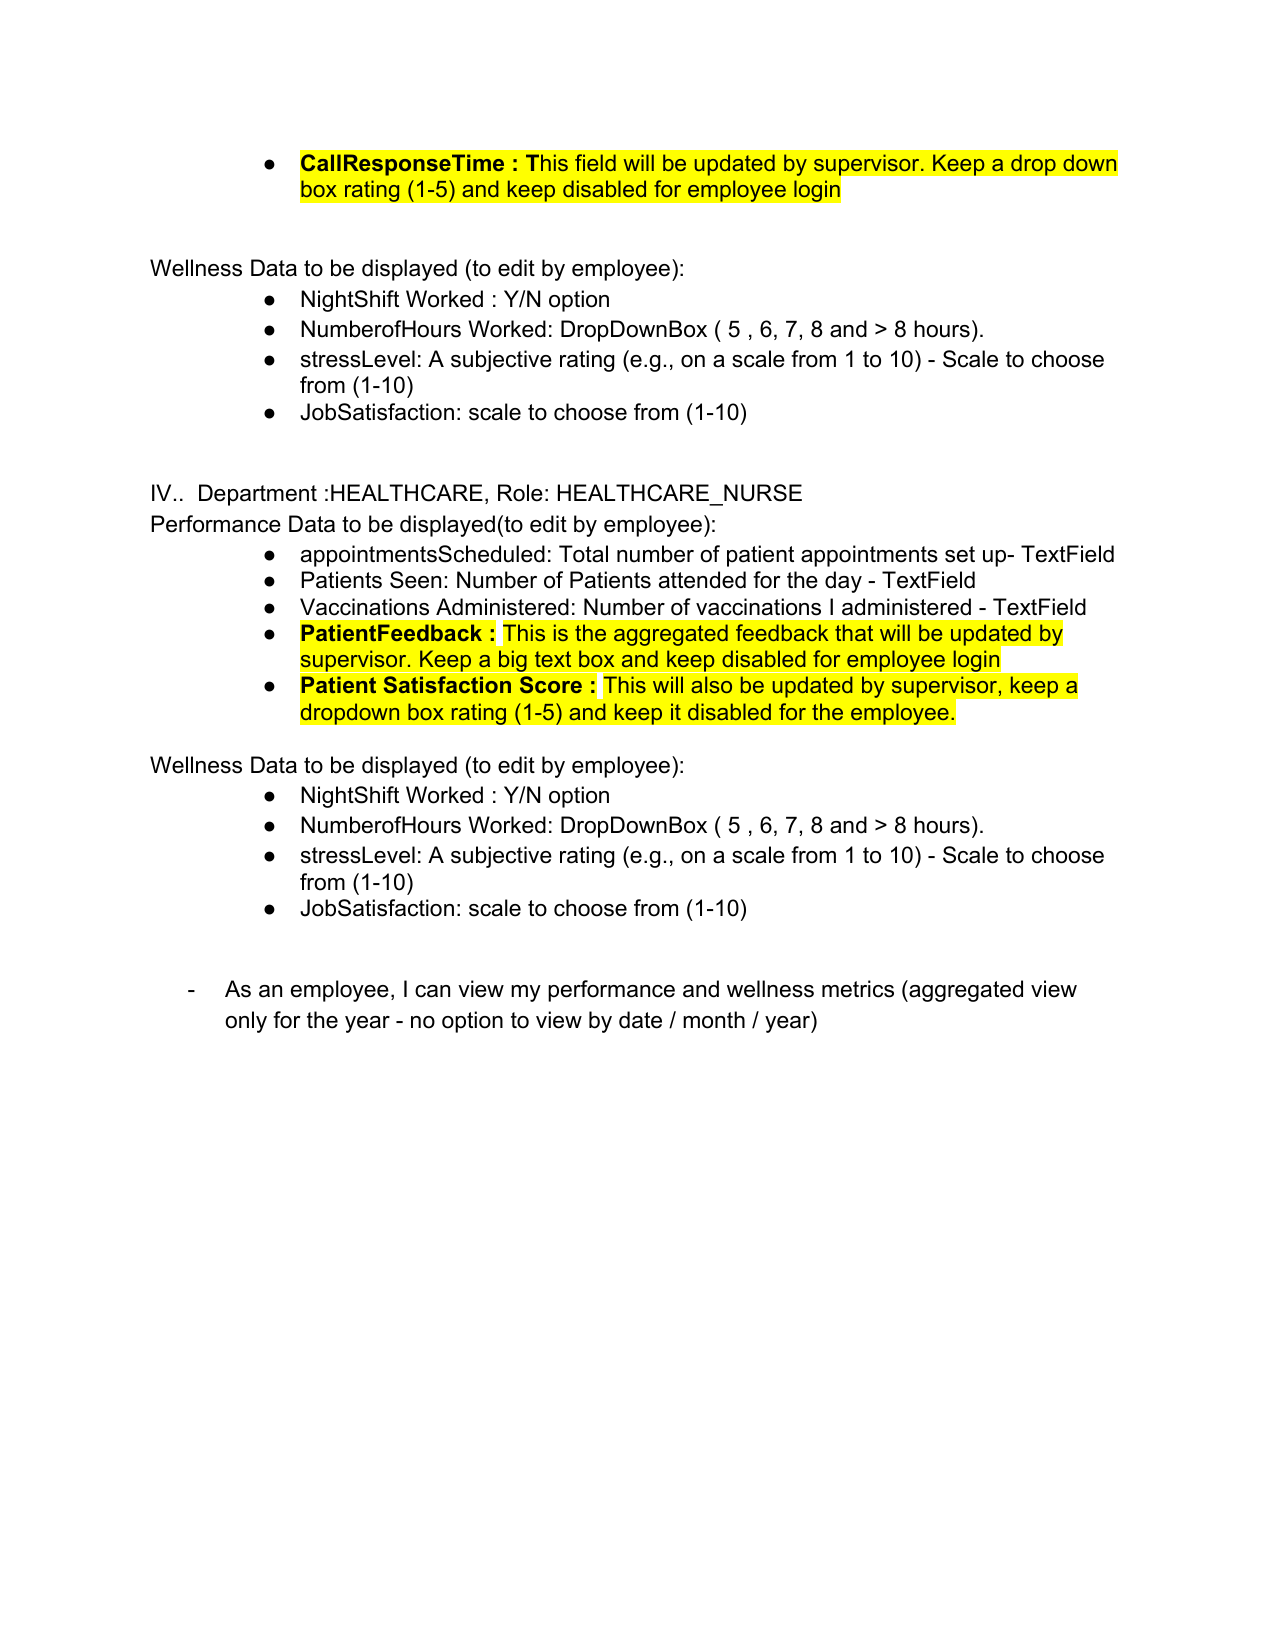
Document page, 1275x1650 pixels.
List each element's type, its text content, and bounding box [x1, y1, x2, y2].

list NightShift Worked : Y/N option [262, 286, 1125, 312]
list Patient Satisfaction Score : This will also be updated by supervisor, keep a dropdown box rating (1-5) and keep it disabled for the employee. [262, 672, 1125, 725]
list CallResponseTime : This field will be updated by supervisor. Keep a drop down box rating (1-5) and keep disabled for employee login [841, 150, 1125, 203]
list stressLevel: A subjective rating (e.g., on a scale from 1 to 10) - Scale to choose from (1-10) [262, 346, 1125, 399]
text Wellness Data to be displayed (to edit by employee): [150, 752, 1125, 778]
list JobSatisfaction: scale to choose from (1-10) [262, 895, 1125, 921]
list NightShift Worked : Y/N option [262, 782, 1125, 808]
list NumberofHours Worked: DropDownBox ( 5 , 6, 7, 8 and > 8 hours). [262, 316, 1125, 342]
text Wellness Data to be displayed (to edit by employee): [150, 255, 1125, 282]
list NumberofHours Worked: DropDownBox ( 5 , 6, 7, 8 and > 8 hours). [262, 812, 1125, 838]
list stressLevel: A subjective rating (e.g., on a scale from 1 to 10) - Scale to choose from (1-10) [262, 842, 1125, 895]
list As an employee, I can view my performance and wellness metrics (aggregated view only for the year - no option to view by date / month / year) [187, 976, 1125, 1033]
text IV.. Department :HEALTHCARE, Role: HEALTHCARE_NURSE [150, 480, 1125, 507]
list JobSatisfaction: scale to choose from (1-10) [262, 399, 1125, 425]
text Performance Data to be displayed(to edit by employee): [150, 511, 1125, 537]
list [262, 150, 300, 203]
list Patients Seen: Number of Patients attended for the day - TextField [262, 567, 1125, 593]
list appointmentsScheduled: Total number of patient appointments set up- TextField [262, 541, 1125, 567]
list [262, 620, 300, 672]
list Vaccinations Administered: Number of vaccinations I administered - TextField [262, 593, 1125, 620]
